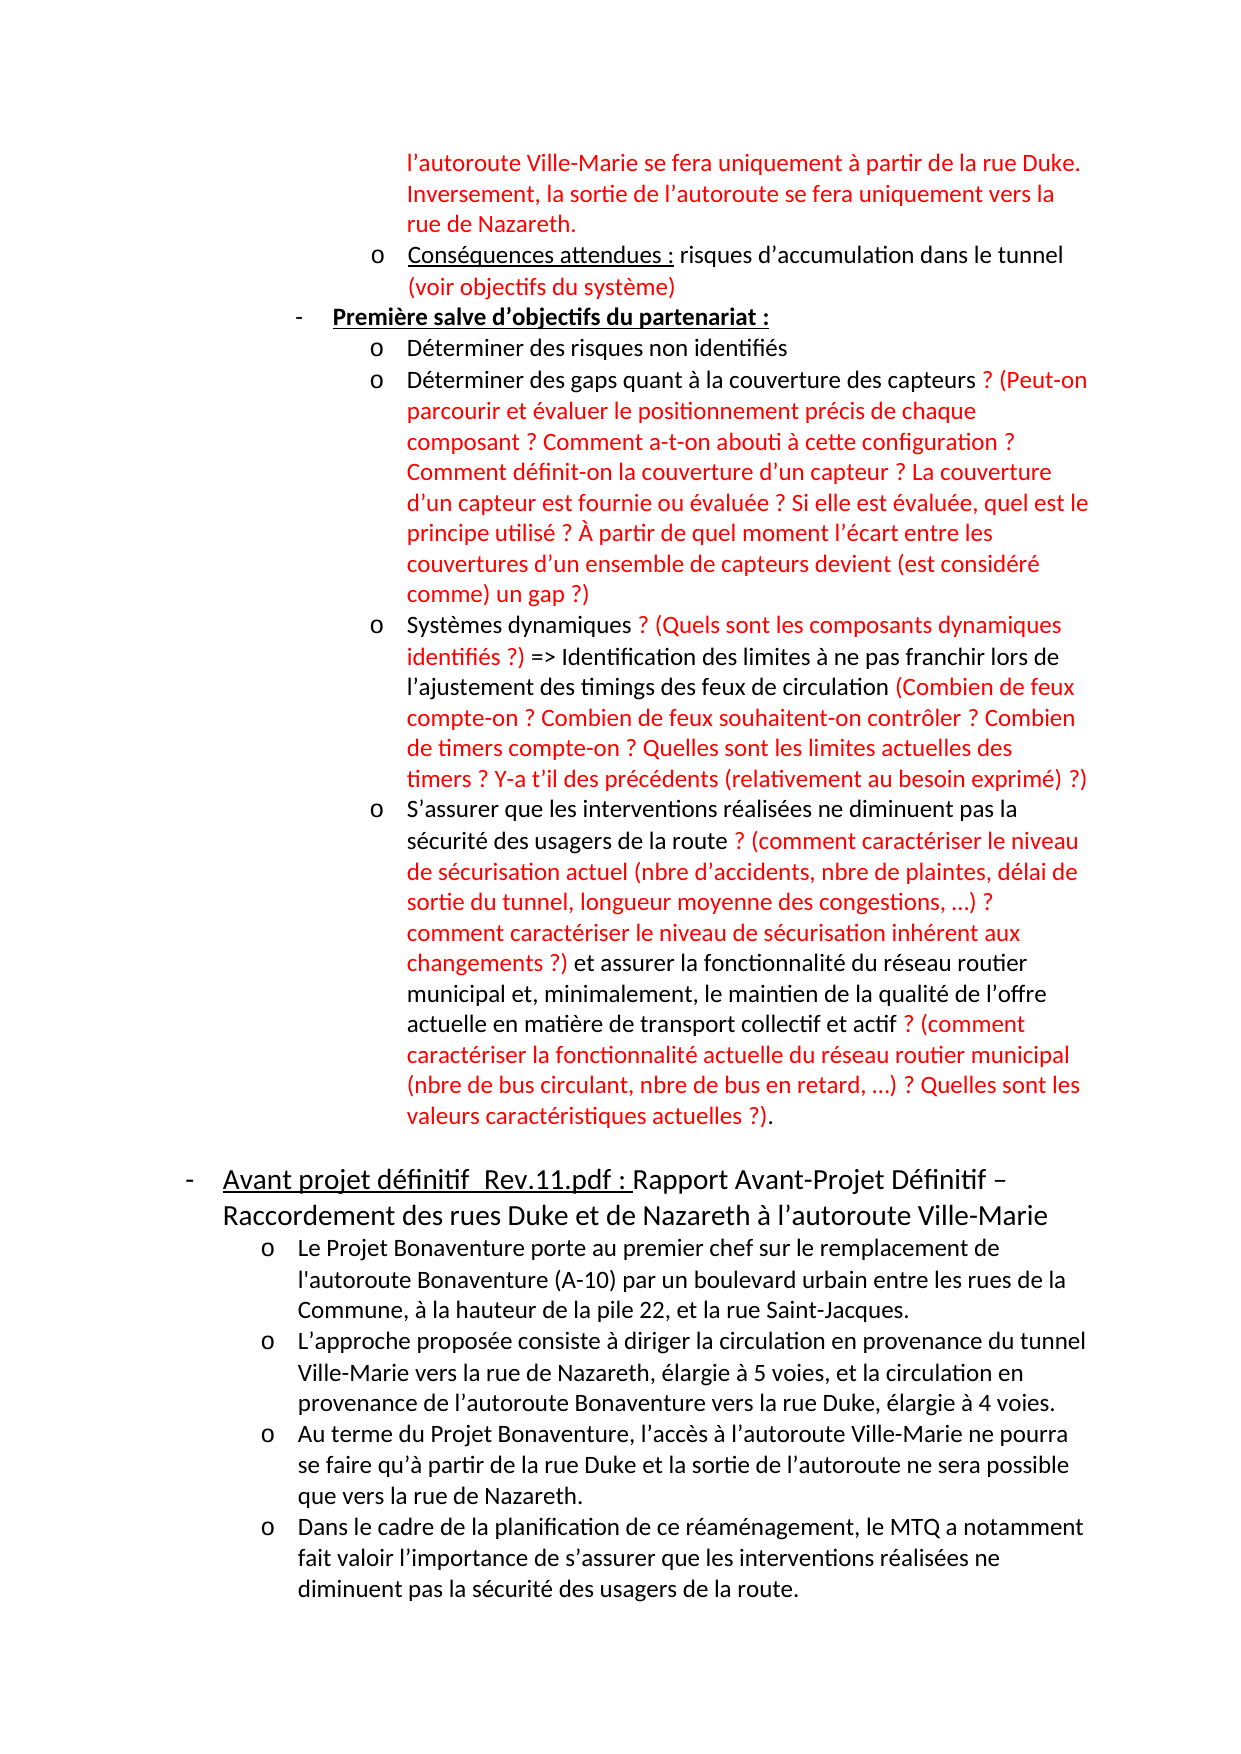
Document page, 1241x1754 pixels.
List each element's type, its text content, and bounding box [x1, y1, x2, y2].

list Déterminer des risques non identifiés [369, 332, 1093, 364]
list Première salve d’objectifs du partenariat : [295, 301, 1093, 332]
list S’assurer que les interventions réalisées ne diminuent pas la sécurité des usagers de la route ? (comment caractériser le niveau de sécurisation actuel (nbre d’accidents, nbre de plaintes, délai de sortie du tunnel, longueur moyenne des congestions, …) ? comment caractériser le niveau de sécurisation inhérent aux changements ?) et assurer la fonctionnalité du réseau routier municipal et, minimalement, le maintien de la qualité de l’offre actuelle en matière de transport collectif et actif ? (comment caractériser la fonctionnalité actuelle du réseau routier municipal (nbre de bus circulant, nbre de bus en retard, …) ? Quelles sont les valeurs caractéristiques actuelles ?). [369, 793, 1093, 1131]
list L’approche proposée consiste à diriger la circulation en provenance du tunnel Ville-Marie vers la rue de Nazareth, élargie à 5 voies, et la circulation en provenance de l’autoroute Bonaventure vers la rue Duke, élargie à 4 voies. [260, 1325, 1093, 1418]
list Conséquences attendues : risques d’accumulation dans le tunnel (voir objectifs du système) [370, 239, 1093, 301]
list Au terme du Projet Bonaventure, l’accès à l’autoroute Ville-Marie ne pourra se faire qu’à partir de la rue Duke et la sortie de l’autoroute ne sera possible que vers la rue de Nazareth. [260, 1418, 1093, 1511]
list Systèmes dynamiques ? (Quels sont les composants dynamiques identifiés ?) => Identification des limites à ne pas franchir lors de l’ajustement des timings des feux de circulation (Combien de feux compte-on ? Combien de feux souhaitent-on contrôler ? Combien de timers compte-on ? Quelles sont les limites actuelles des timers ? Y-a t’il des précédents (relativement au besoin exprimé) ?) [369, 609, 1093, 793]
list Dans le cadre de la planification de ce réaménagement, le MTQ a notamment fait valoir l’importance de s’assurer que les interventions réalisées ne diminuent pas la sécurité des usagers de la route. [260, 1511, 1093, 1603]
list Avant projet définitif_Rev.11.pdf : Rapport Avant-Projet Définitif – Raccordement des rues Duke et de Nazareth à l’autoroute Ville-Marie [185, 1161, 1093, 1232]
list Déterminer des gaps quant à la couverture des capteurs ? (Peut-on parcourir et évaluer le positionnement précis de chaque composant ? Comment a-t-on abouti à cette configuration ? Comment définit-on la couverture d’un capteur ? La couverture d’un capteur est fournie ou évaluée ? Si elle est évaluée, quel est le principe utilisé ? À partir de quel moment l’écart entre les couvertures d’un ensemble de capteurs devient (est considéré comme) un gap ?) [369, 364, 1093, 609]
list Le Projet Bonaventure porte au premier chef sur le remplacement de l'autoroute Bonaventure (A-10) par un boulevard urbain entre les rues de la Commune, à la hauteur de la pile 22, et la rue Saint-Jacques. [260, 1232, 1093, 1325]
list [369, 148, 1093, 239]
